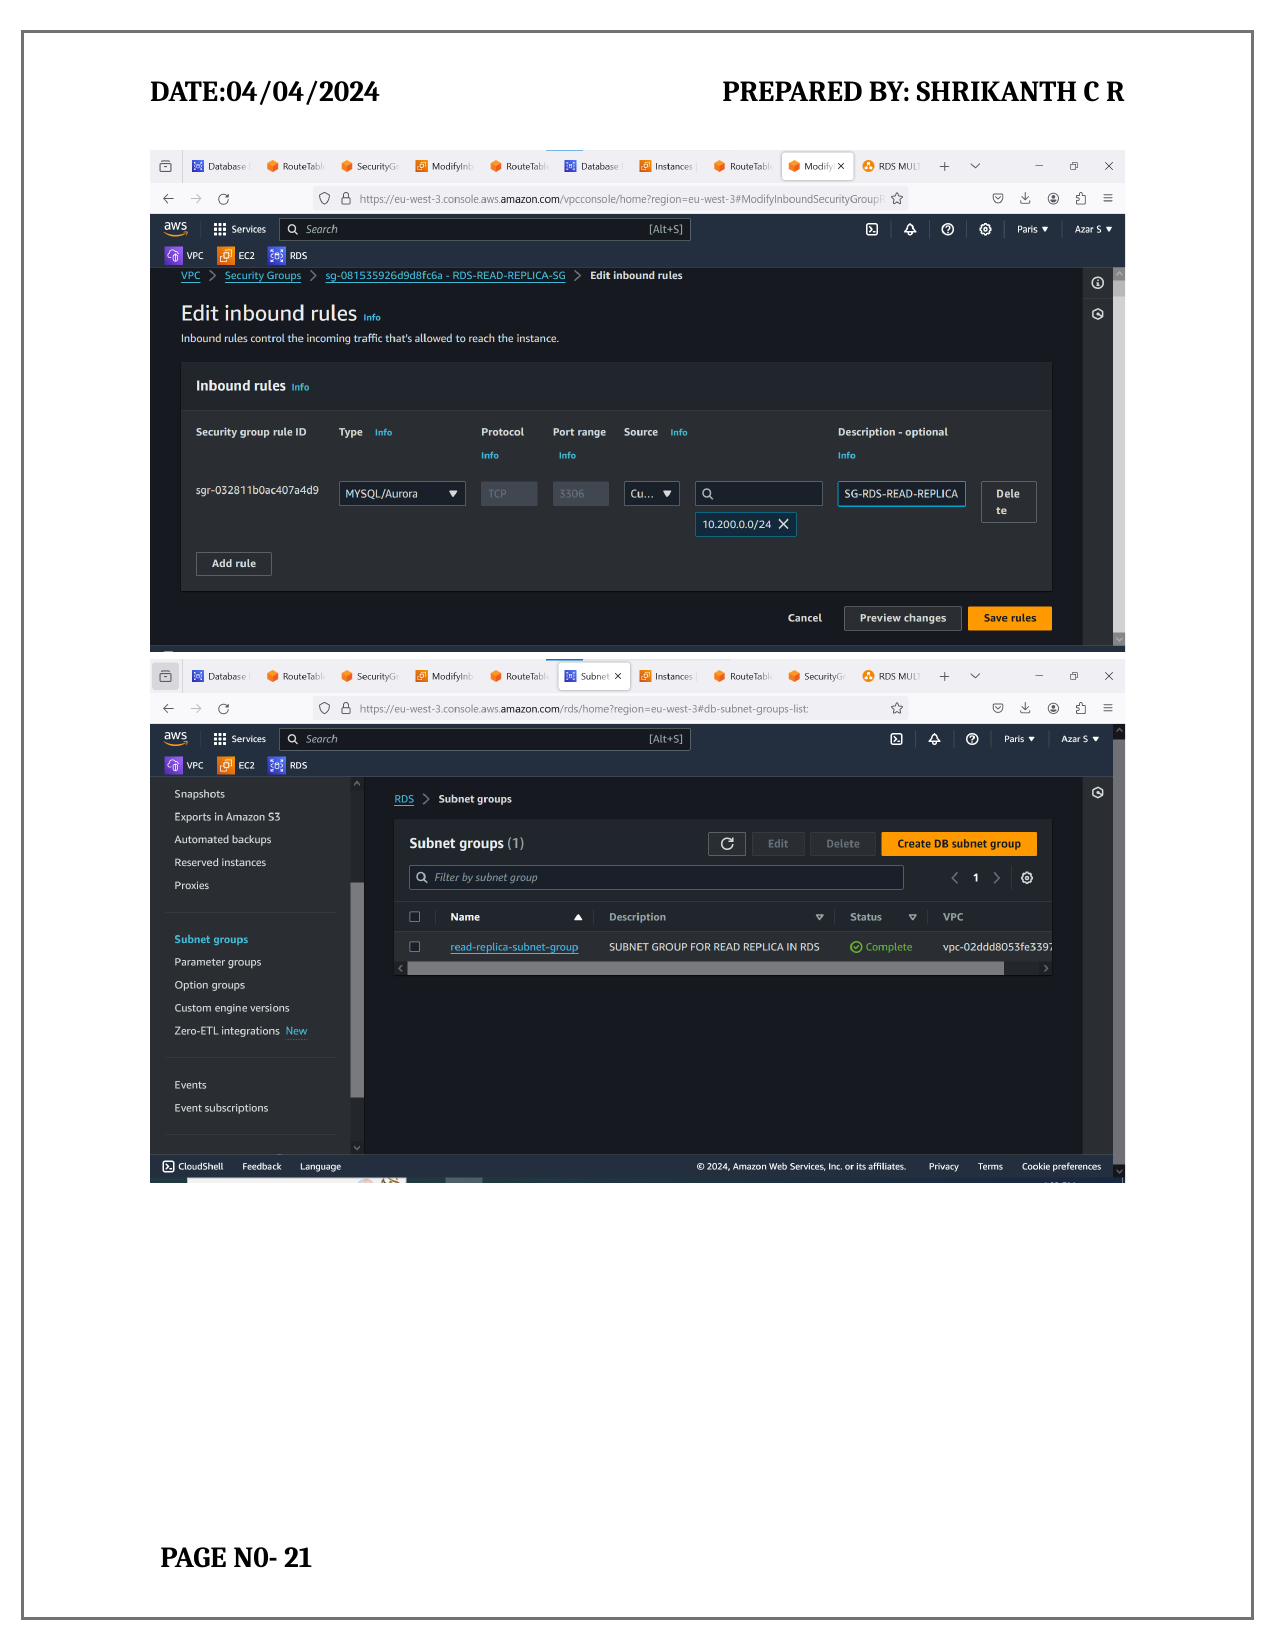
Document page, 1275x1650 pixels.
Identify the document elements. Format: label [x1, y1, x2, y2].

picture [150, 150, 1125, 652]
picture [150, 659, 1125, 1183]
